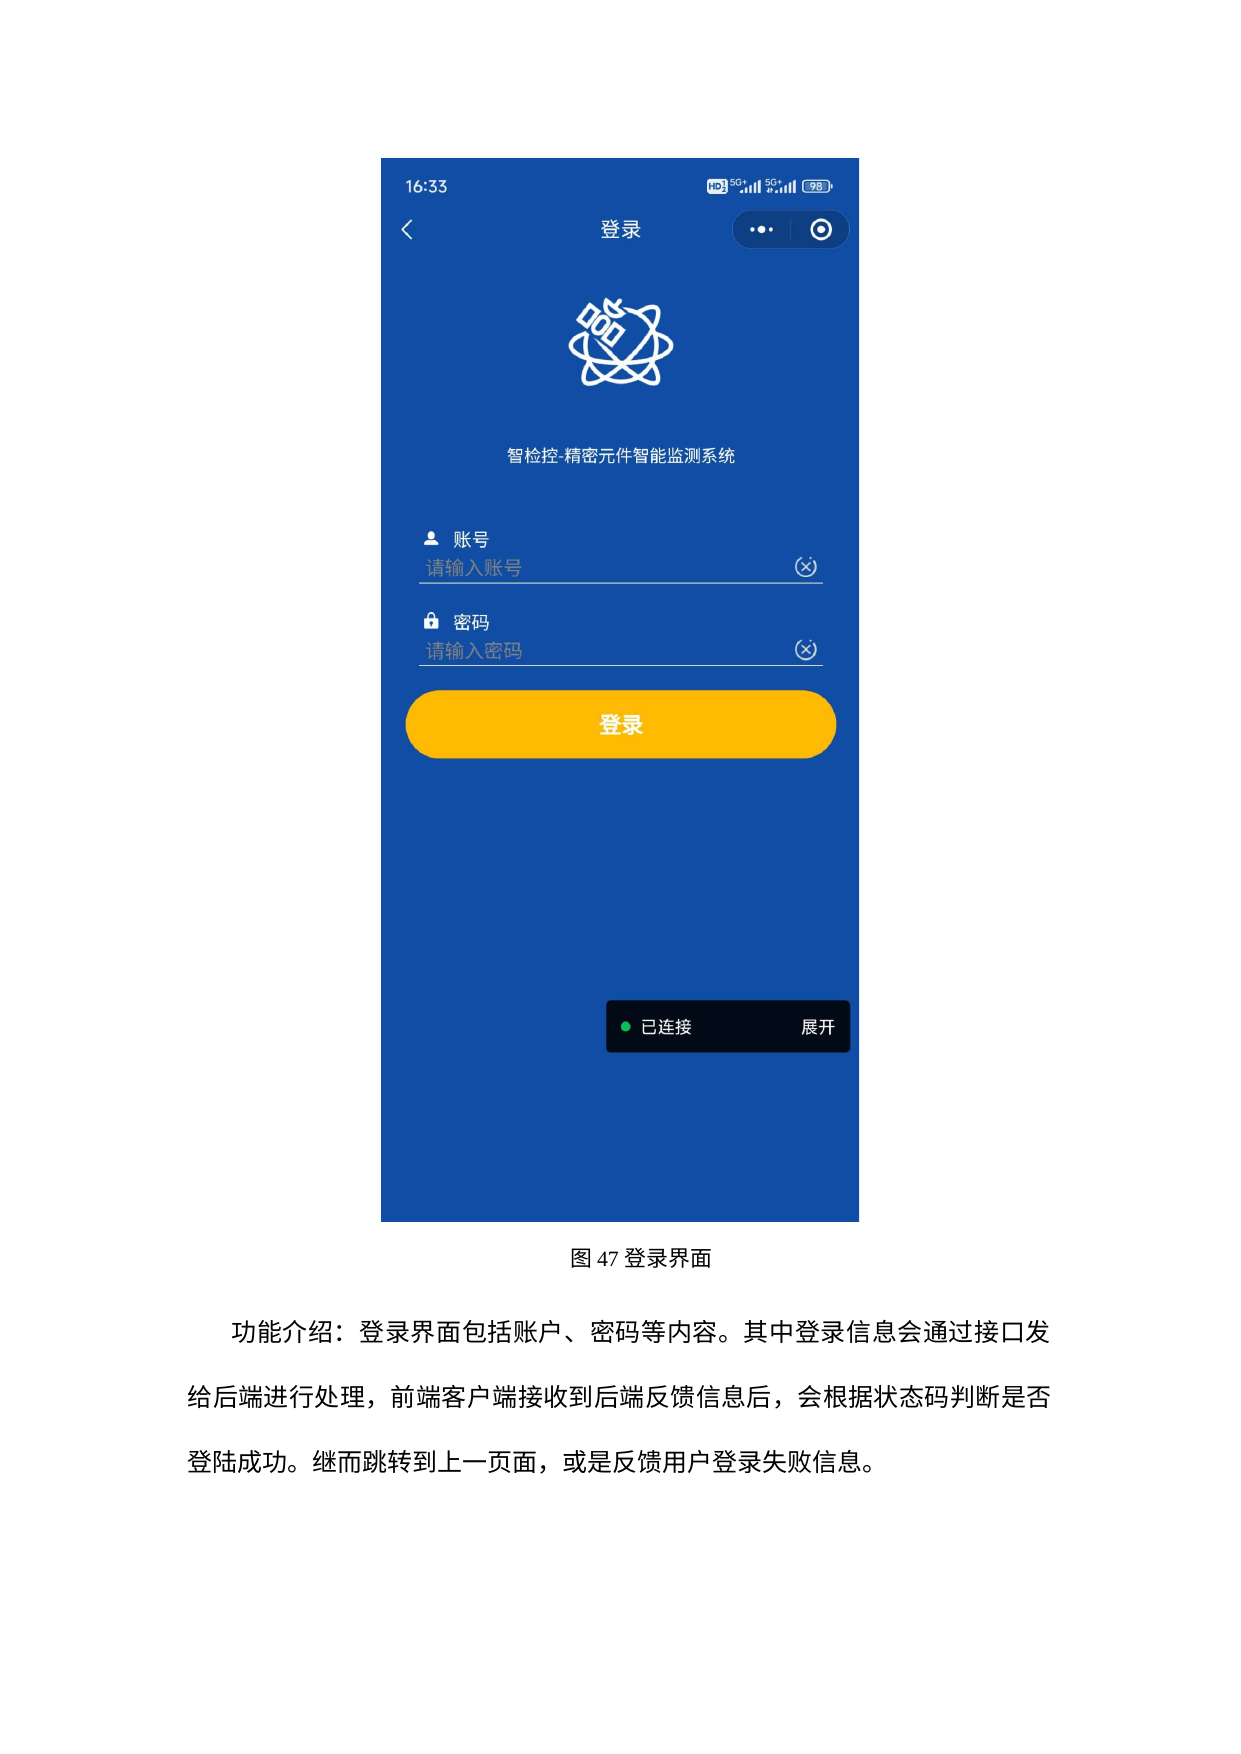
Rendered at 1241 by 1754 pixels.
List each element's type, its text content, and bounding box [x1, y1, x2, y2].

picture [381, 158, 860, 1222]
text 图 47 登录界面 [187, 1241, 1053, 1273]
text 功能介绍：登录界面包括账户、密码等内容。其中登录信息会通过接口发给后端进行处理，前端客户端接收到后端反馈信息后，会根据状态码判断是否登陆成功。继而跳转到上一页面，或是反馈用户登录失败信息。 [187, 1298, 1053, 1493]
